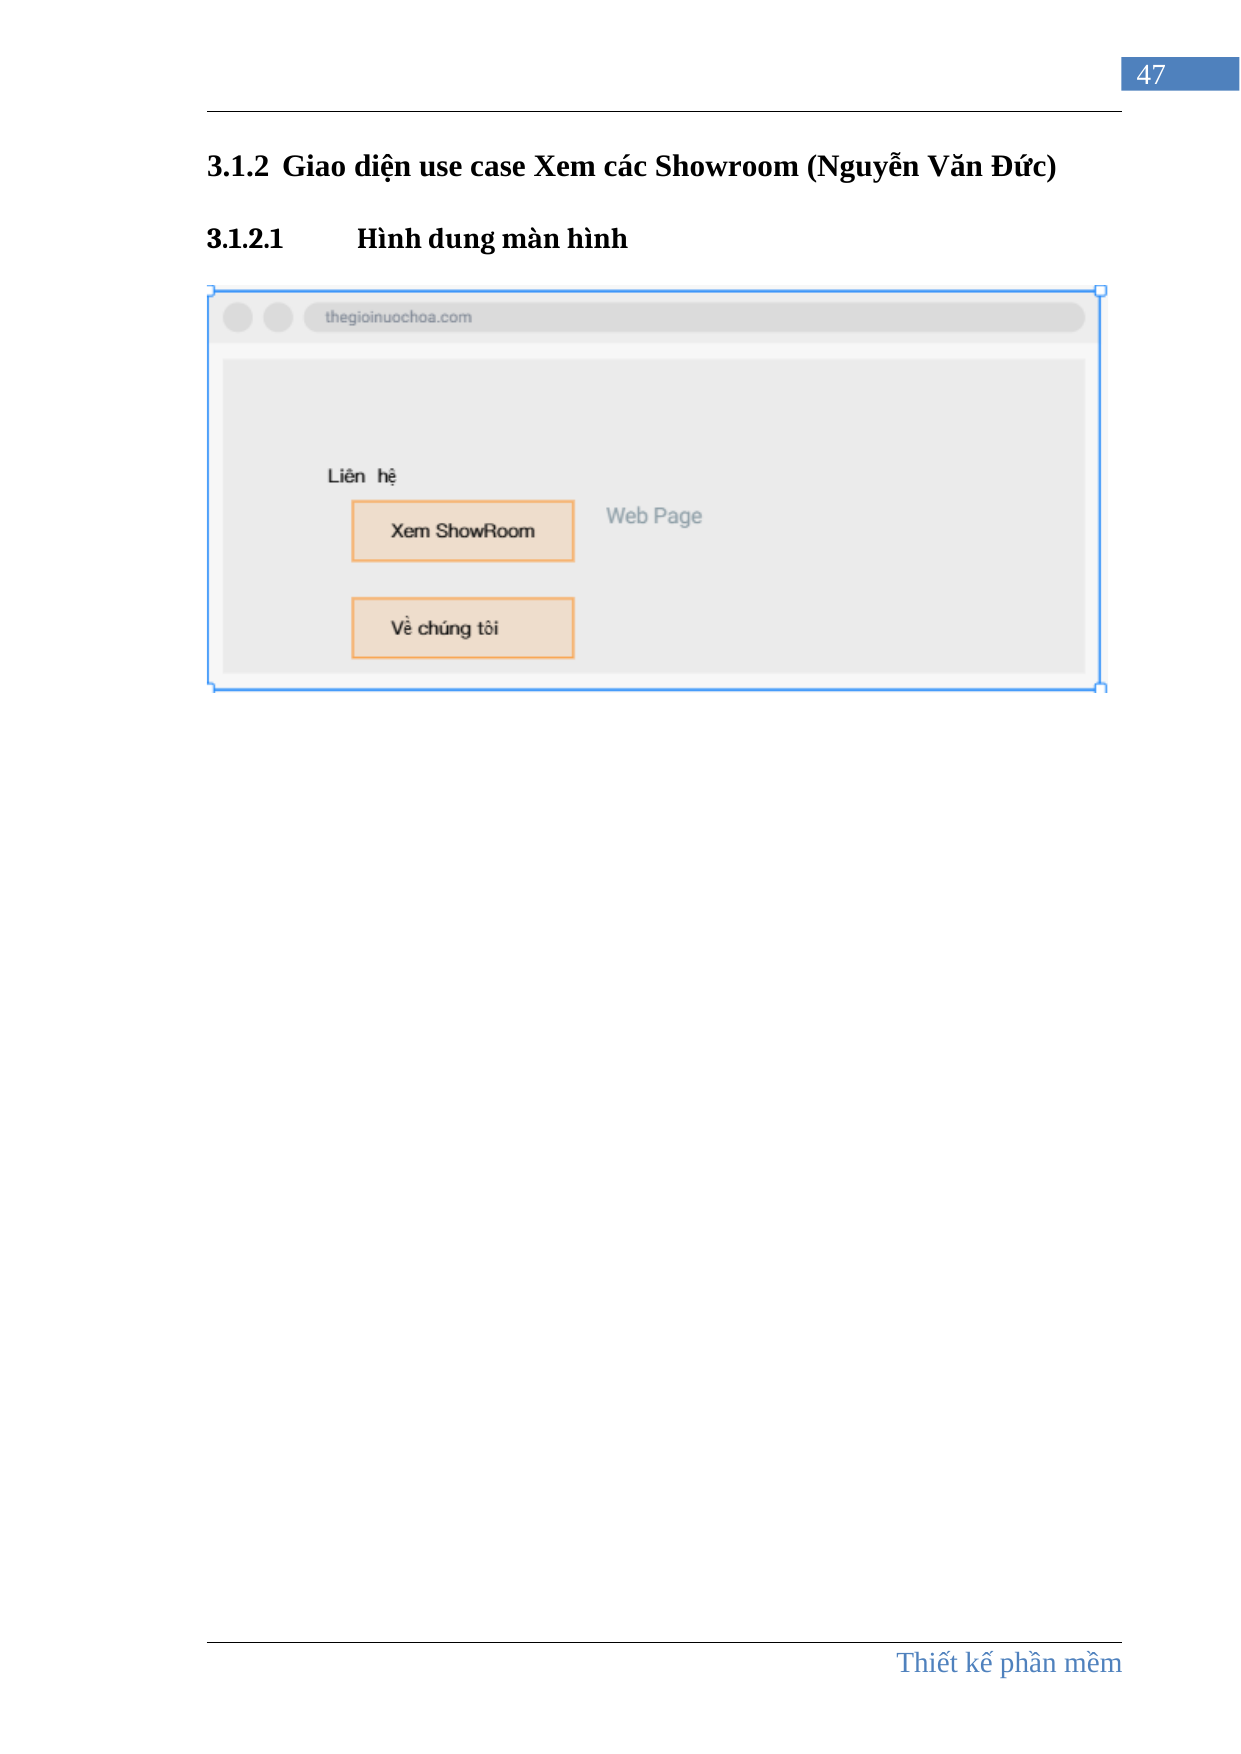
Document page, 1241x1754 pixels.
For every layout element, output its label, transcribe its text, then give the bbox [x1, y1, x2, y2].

subtitle Giao diện use case Xem các Showroom (Nguyễn Văn Đức) [207, 148, 1122, 184]
subtitle Hình dung màn hình [207, 222, 1122, 256]
picture [206, 285, 1109, 693]
